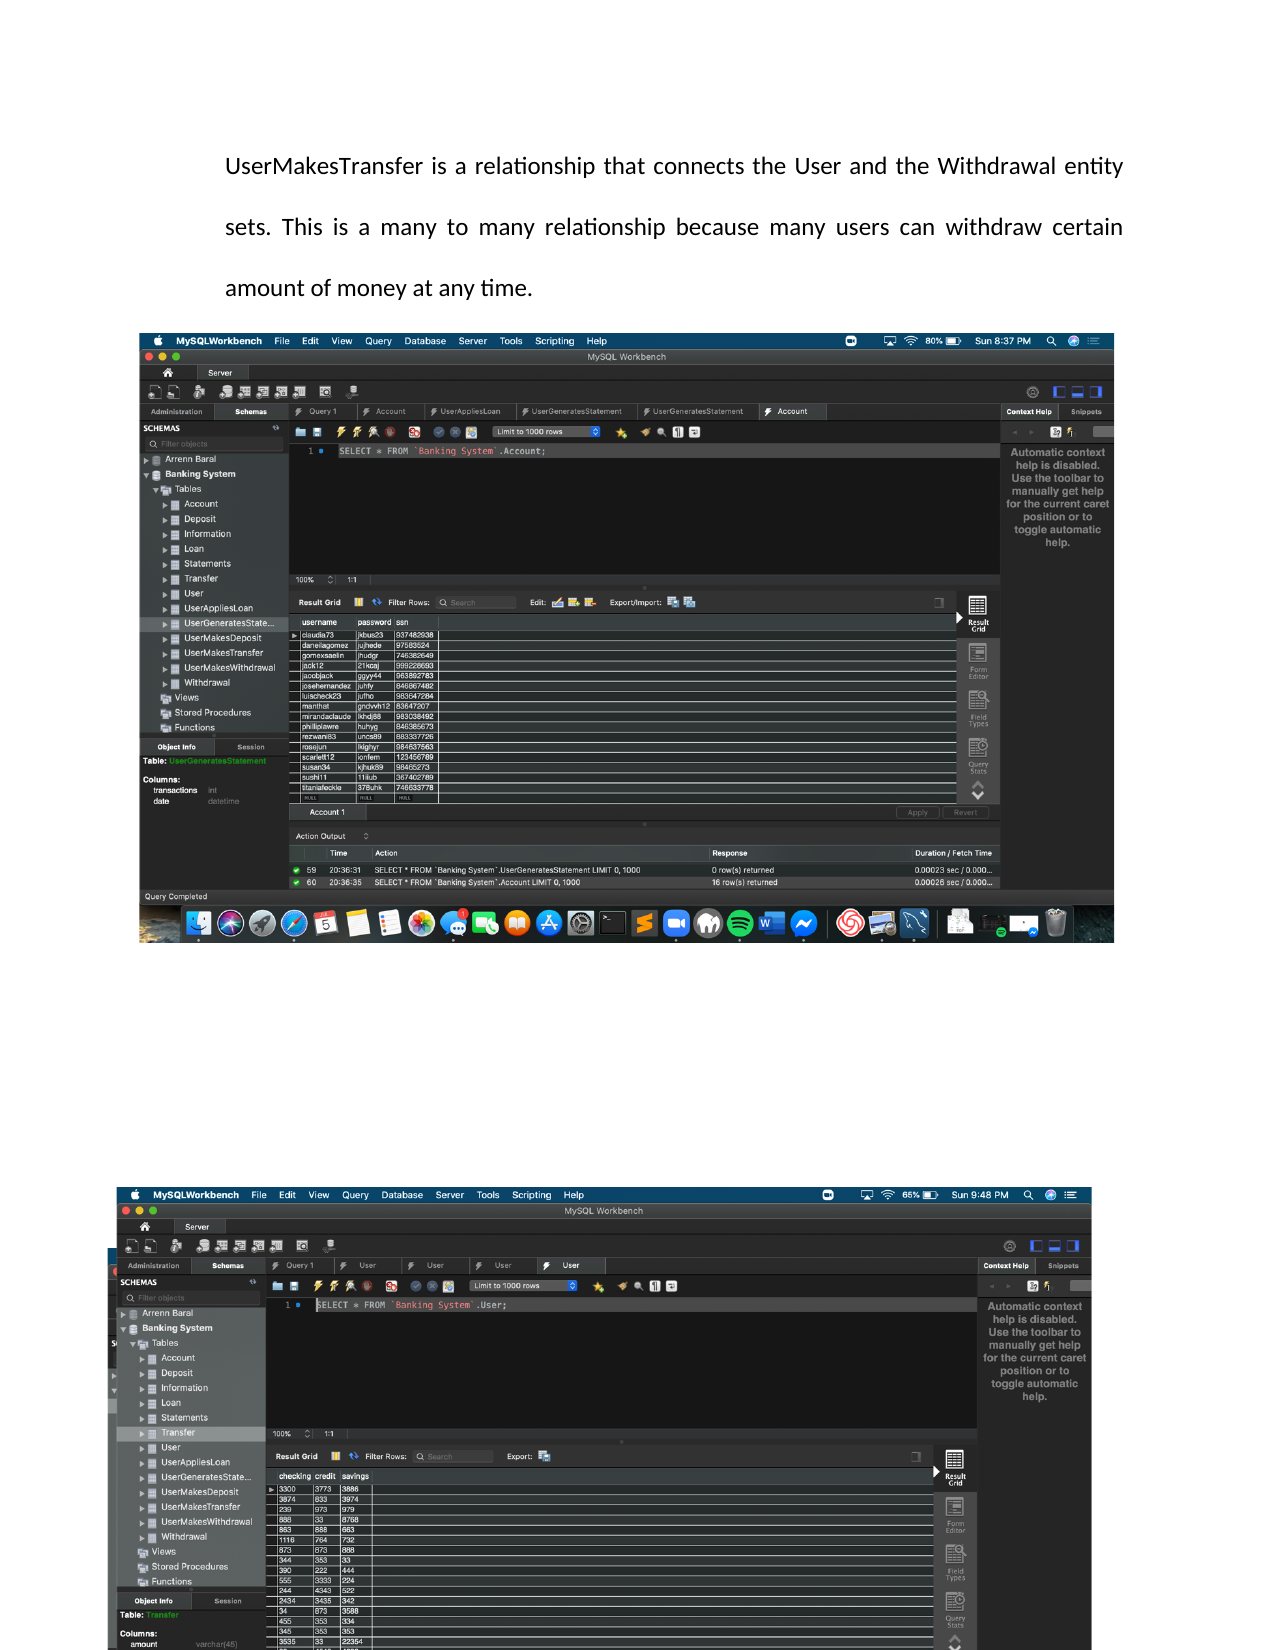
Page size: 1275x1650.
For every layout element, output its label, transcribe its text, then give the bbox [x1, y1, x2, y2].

picture [972, 1192, 984, 1198]
picture [107, 1187, 1092, 1650]
picture [999, 1192, 1008, 1197]
picture [1018, 338, 1030, 343]
picture [1069, 336, 1079, 346]
text UserMakesTransfer is a relationship that connects the User and the Withdrawal entity sets. This is a many to many relationship because many users can withdraw certain amount of money at any time. [225, 150, 1125, 303]
picture [139, 333, 1115, 943]
picture [1046, 1190, 1056, 1200]
